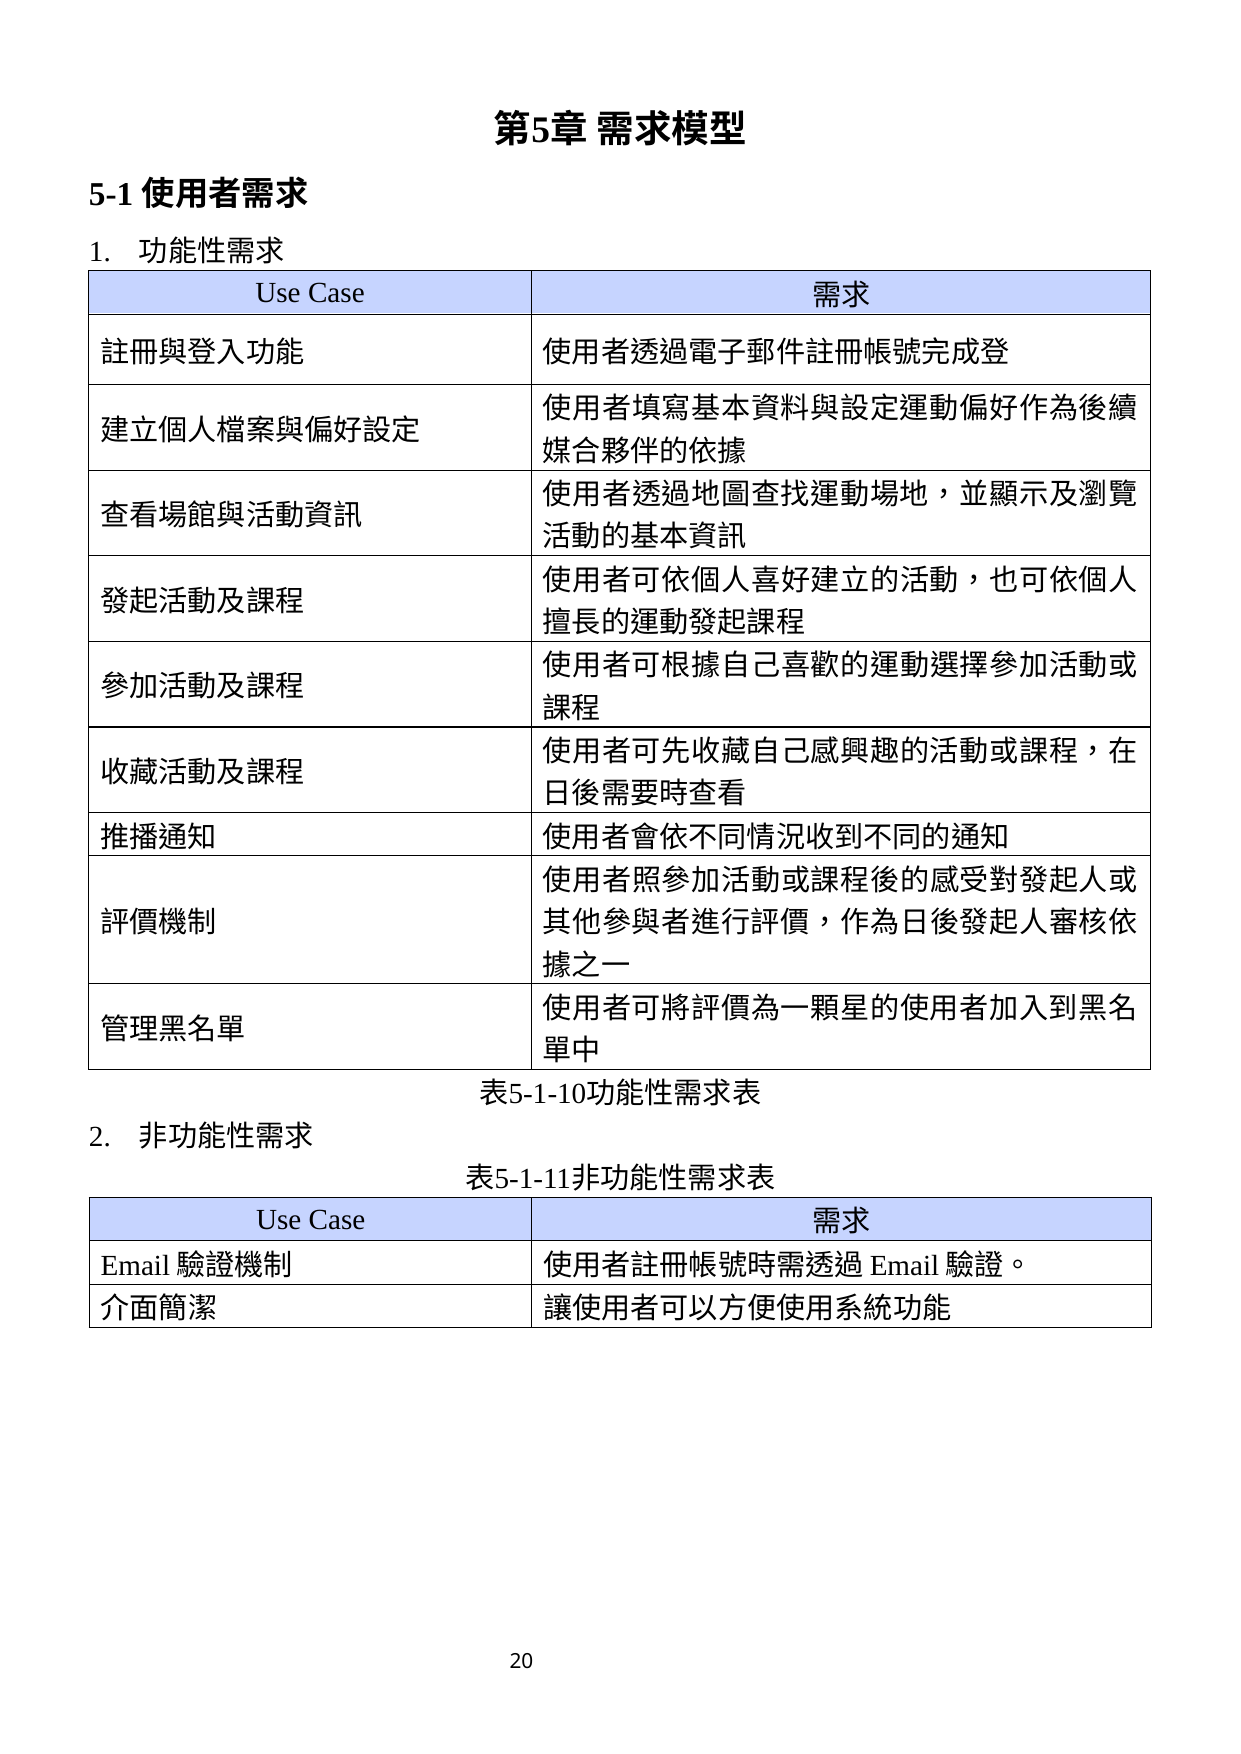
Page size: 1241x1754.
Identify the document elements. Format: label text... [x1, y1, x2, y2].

table_cell 使用者可依個人喜好建立的活動，也可依個人擅長的運動發起課程 [532, 556, 1150, 641]
table_cell 使用者可先收藏自己感興趣的活動或課程，在日後需要時查看 [532, 728, 1150, 812]
table_cell 建立個人檔案與偏好設定 [89, 385, 531, 469]
table_cell 推播通知 [89, 813, 531, 855]
table_cell 查看場館與活動資訊 [89, 471, 531, 555]
table_cell 註冊與登入功能 [89, 315, 531, 384]
table_cell 使用者可根據自己喜歡的運動選擇參加活動或課程 [532, 642, 1150, 726]
table_cell 介面簡潔 [90, 1285, 531, 1327]
table_cell 使用者註冊帳號時需透過Email驗證。 [532, 1241, 1151, 1283]
table_header Use Case [89, 271, 531, 313]
table_cell 評價機制 [89, 856, 531, 983]
table_cell 發起活動及課程 [89, 556, 531, 641]
table_cell Email驗證機制 [90, 1241, 531, 1283]
table_cell 收藏活動及課程 [89, 728, 531, 812]
table_header Use Case [90, 1198, 531, 1240]
list 需求模型 [89, 99, 1152, 153]
table_cell 讓使用者可以方便使用系統功能 [532, 1285, 1151, 1327]
table_cell 管理黑名單 [89, 984, 531, 1069]
table_cell 使用者填寫基本資料與設定運動偏好作為後續媒合夥伴的依據 [532, 385, 1150, 469]
table_cell 使用者會依不同情況收到不同的通知 [532, 813, 1150, 855]
table_header 需求 [532, 271, 1150, 313]
subtitle 使用者需求 [89, 153, 1152, 228]
list 功能性需求 [89, 228, 1152, 270]
table_header 需求 [532, 1198, 1151, 1240]
list 非功能性需求 [89, 1112, 1152, 1154]
table_cell 使用者透過電子郵件註冊帳號完成登 [532, 315, 1150, 384]
table_cell 使用者照參加活動或課程後的感受對發起人或其他參與者進行評價，作為日後發起人審核依據之一 [532, 856, 1150, 983]
table_cell 使用者透過地圖查找運動場地，並顯示及瀏覽活動的基本資訊 [532, 471, 1150, 555]
table_cell 使用者可將評價為一顆星的使用者加入到黑名單中 [532, 984, 1150, 1069]
table_cell 參加活動及課程 [89, 642, 531, 726]
